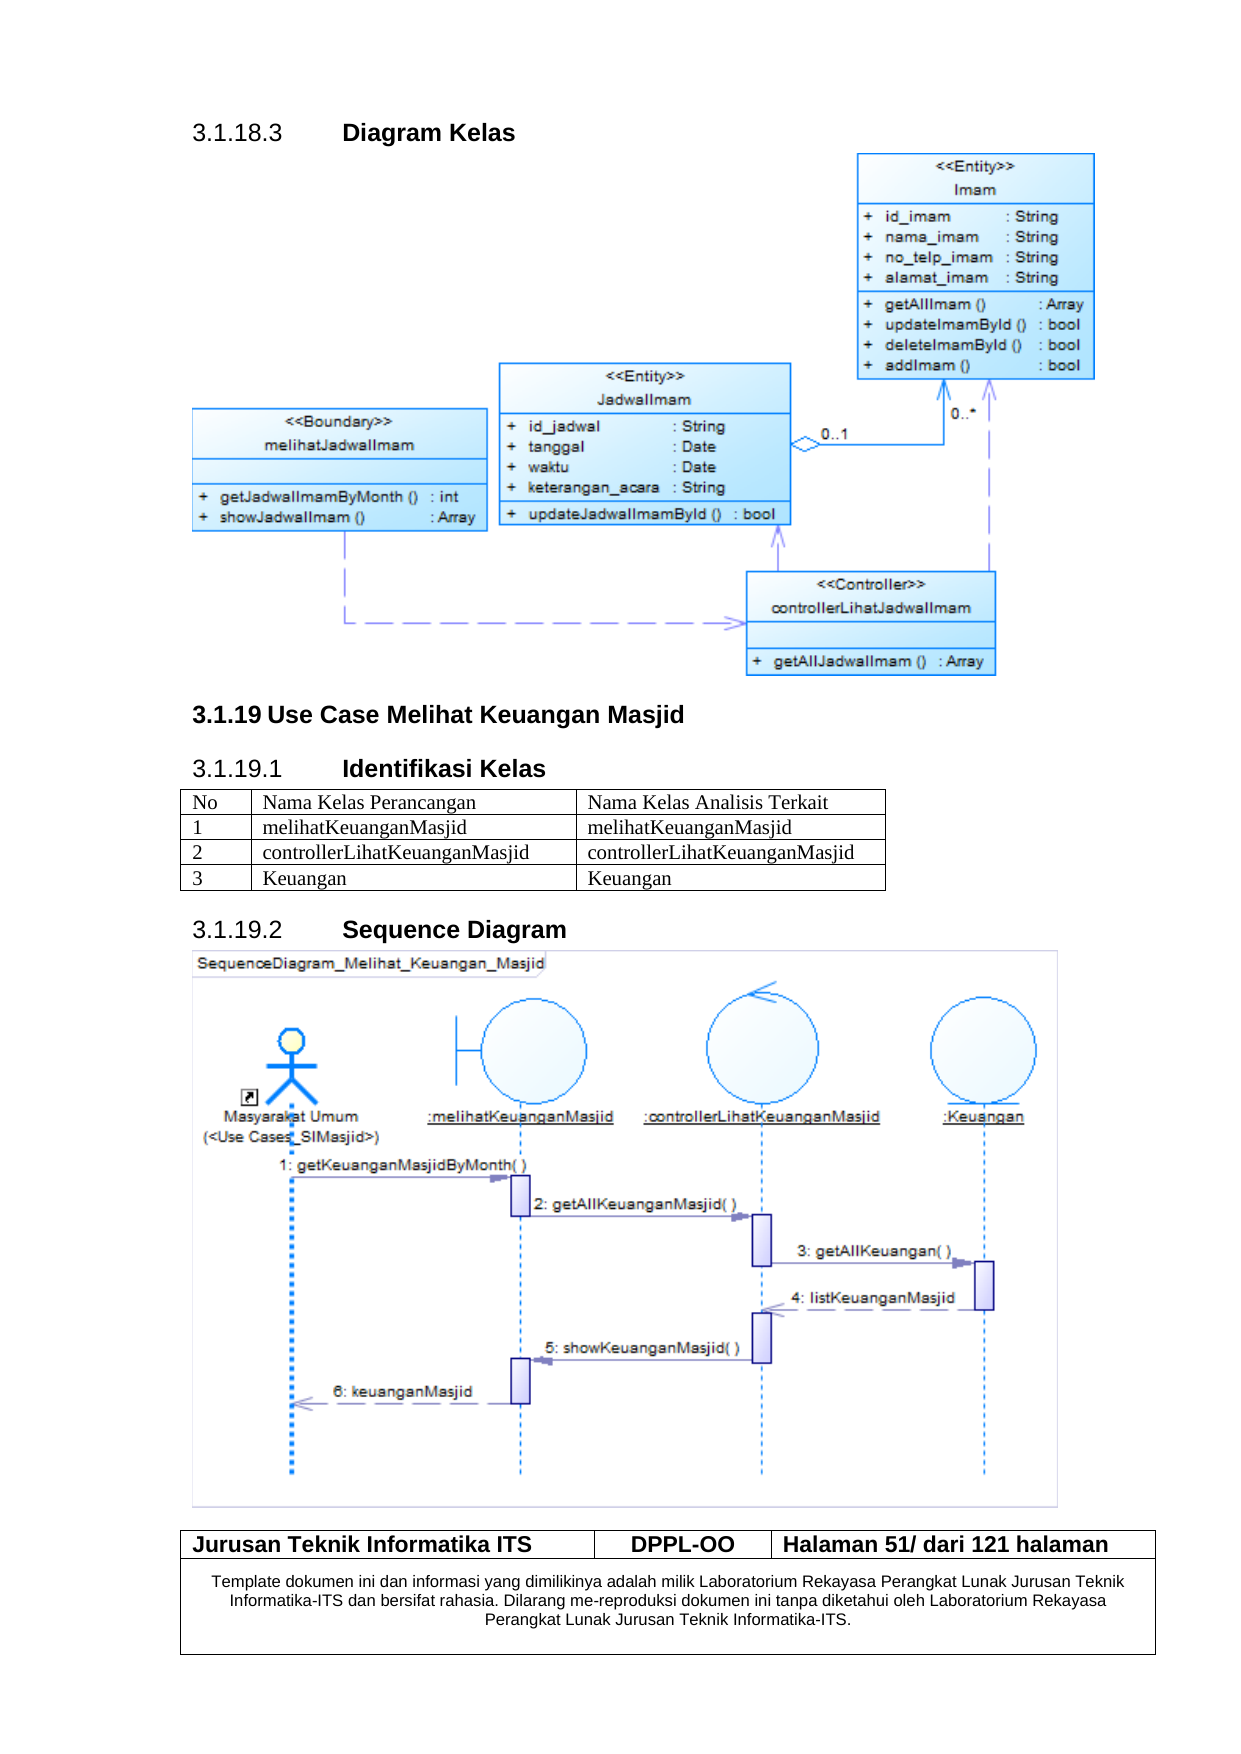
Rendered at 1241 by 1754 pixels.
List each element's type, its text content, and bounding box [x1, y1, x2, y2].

table_header No [181, 790, 251, 814]
table_cell Keuangan [577, 865, 885, 889]
table_header Nama Kelas Perancangan [252, 790, 576, 814]
table_cell melihatKeuanganMasjid [252, 815, 576, 839]
subtitle Sequence Diagram [192, 916, 1122, 944]
table_cell 2 [181, 840, 251, 864]
picture [192, 153, 1095, 676]
table_cell controllerLihatKeuanganMasjid [252, 840, 576, 864]
picture [192, 950, 1058, 1508]
table_cell Keuangan [252, 865, 576, 889]
table_cell controllerLihatKeuanganMasjid [577, 840, 885, 864]
table_cell 1 [181, 815, 251, 839]
subtitle Identifikasi Kelas [192, 754, 1122, 783]
table_cell 3 [181, 865, 251, 889]
table_header Nama Kelas Analisis Terkait [577, 790, 885, 814]
table_cell melihatKeuanganMasjid [577, 815, 885, 839]
subtitle Use Case Melihat Keuangan Masjid [192, 700, 1122, 729]
subtitle Diagram Kelas [192, 118, 1122, 147]
